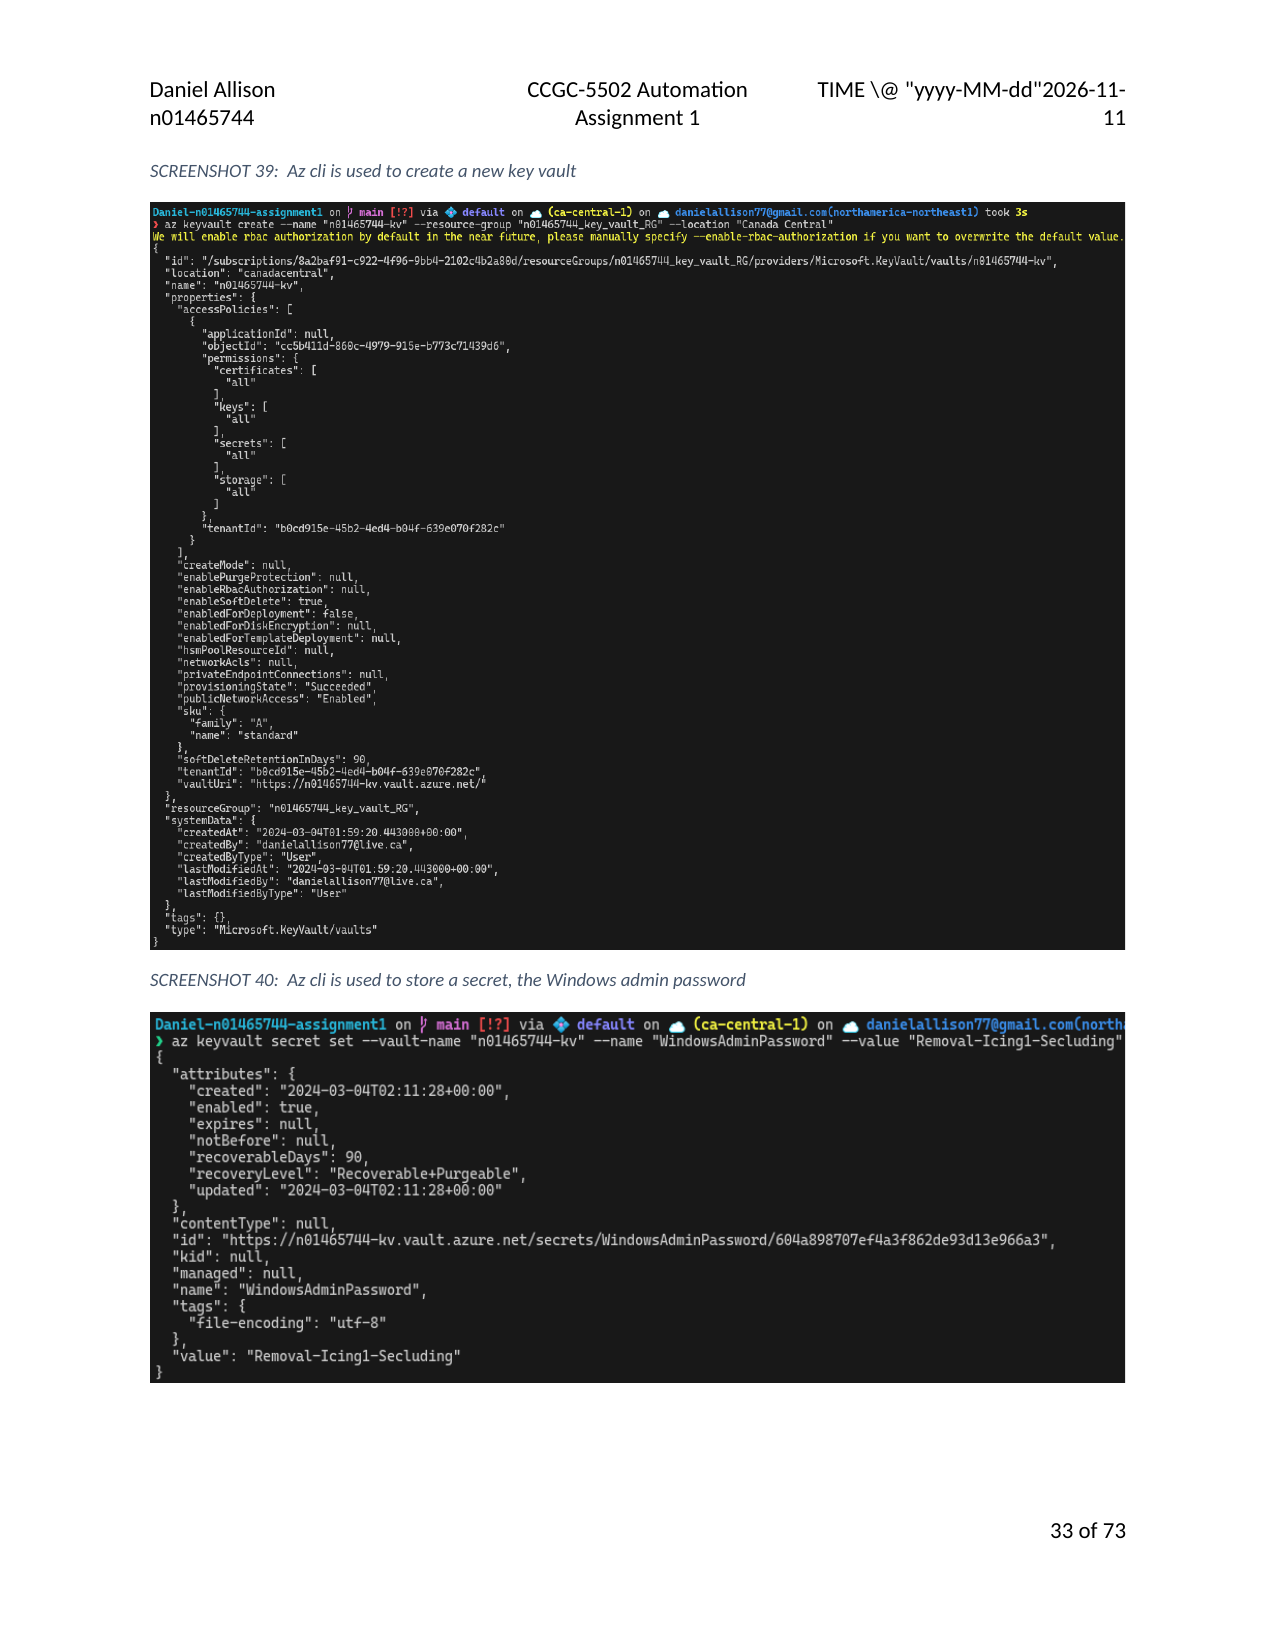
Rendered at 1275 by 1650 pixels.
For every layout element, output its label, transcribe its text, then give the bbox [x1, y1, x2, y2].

text SCREENSHOT 39: Az cli is used to create a new key vault [150, 159, 1125, 182]
picture [150, 202, 1125, 950]
picture [150, 1012, 1125, 1383]
text SCREENSHOT 40: Az cli is used to store a secret, the Windows admin password [150, 968, 1125, 991]
